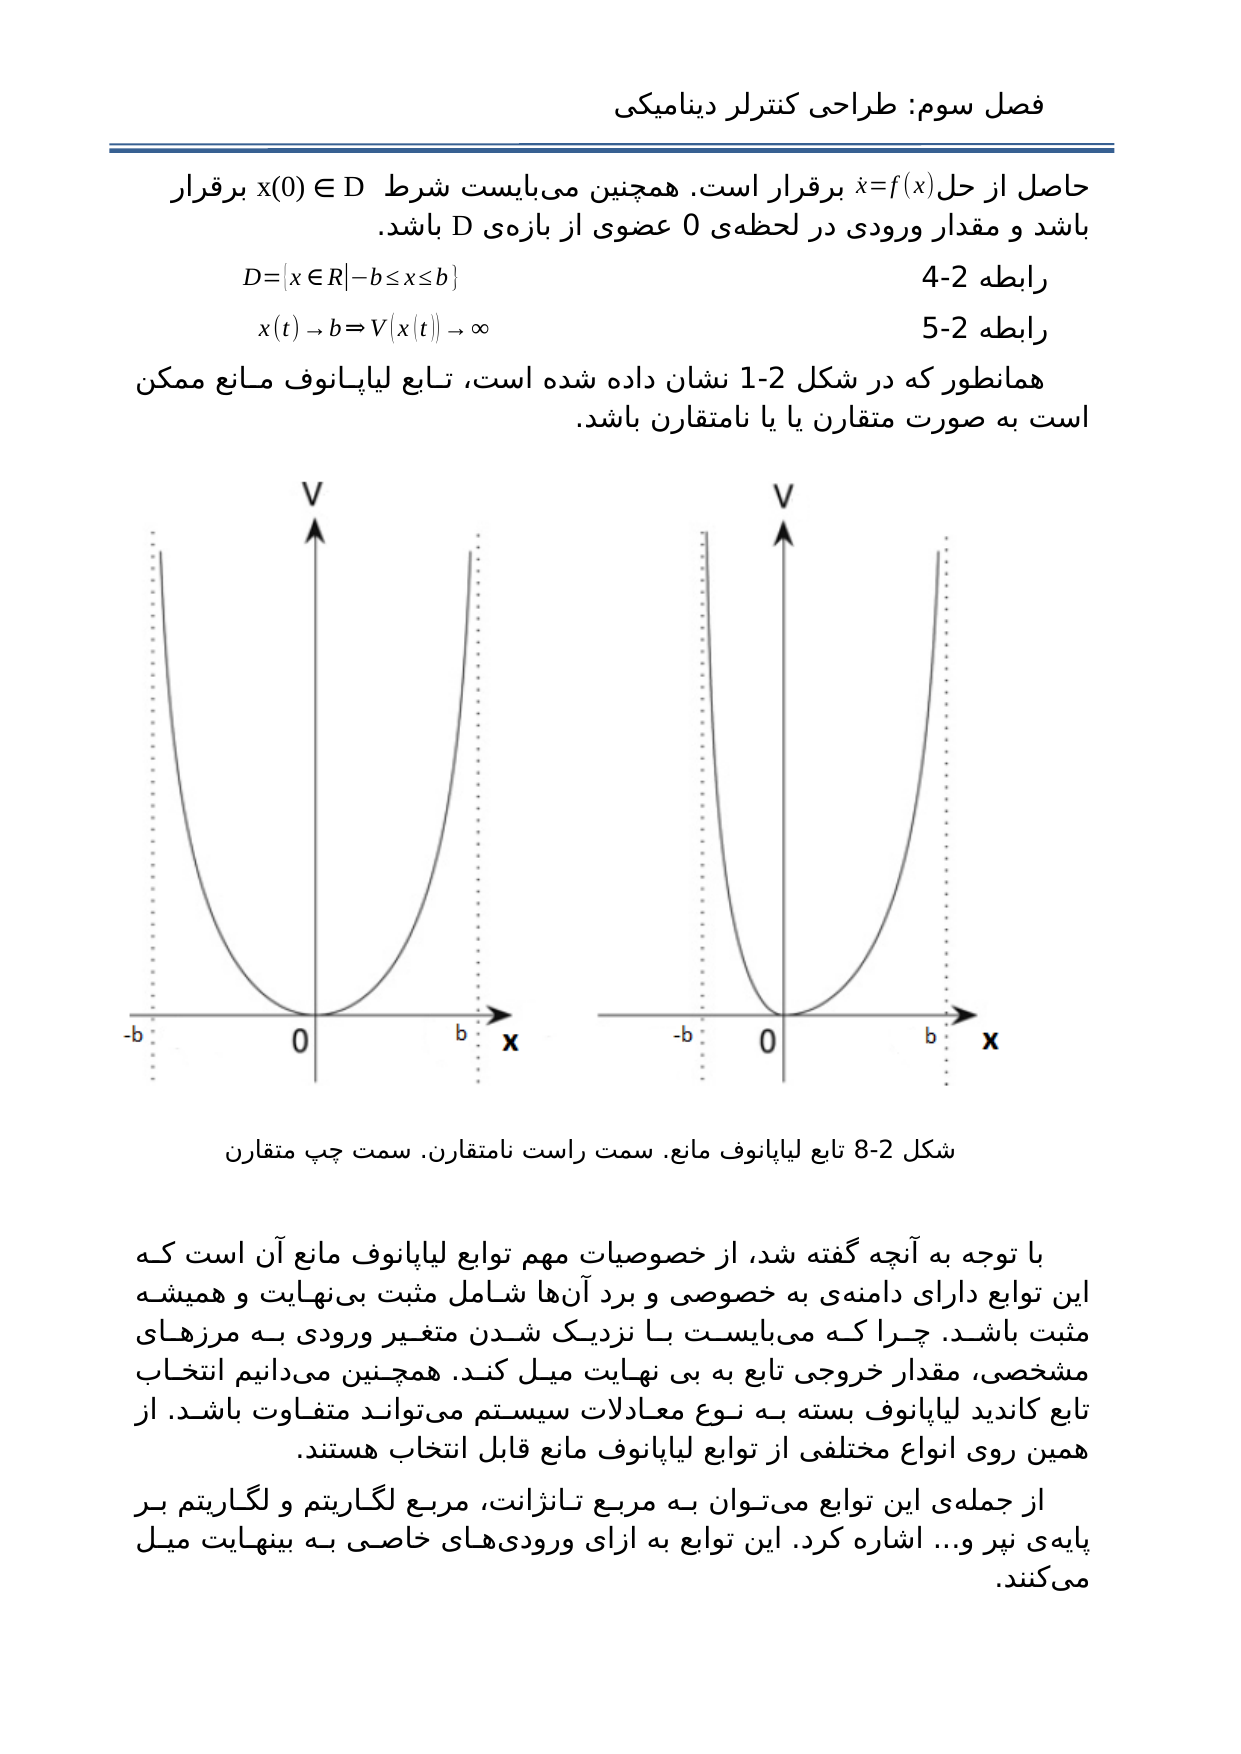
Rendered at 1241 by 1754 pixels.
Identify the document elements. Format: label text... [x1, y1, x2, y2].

text همانطور که در شکل 2-1 نشان داده شده است، تابع لیاپانوف مانع ممکن است به صورت متقارن یا یا نامتقارن باشد. [135, 362, 1090, 435]
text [135, 168, 1090, 243]
table_header رابطه 2-4 [612, 260, 1059, 311]
text با توجه به آنچه گفته شد، از خصوصیات مهم توابع لیاپانوف مانع آن است که این توابع دارای دامنه‌ی به خصوصی و برد آن‌ها شامل مثبت بی‌نهایت و همیشه مثبت باشد. چرا که می‌بایست با نزدیک شدن متغیر ورودی به مرزهای مشخصی، مقدار خروجی تابع به بی نهایت میل کند. همچنین می‌دانیم انتخاب تابع کاندید لیاپانوف بسته به نوع معادلات سیستم می‌تواند متفاوت باشد. از همین روی انواع مختلفی از توابع لیاپانوف مانع قابل انتخاب هستند. [135, 1237, 1090, 1465]
table_cell رابطه 2-5 [612, 311, 1059, 362]
table_cell [135, 311, 612, 362]
table_header [135, 260, 612, 311]
text از جمله‌ی این توابع می‌توان به مربع تانژانت، مربع لگاریتم و لگاریتم بر پایه‌ی نپر و... اشاره کرد. این توابع به ازای ورودی‌های خاصی به بینهایت میل می‌کنند. [135, 1483, 1090, 1595]
picture [89, 452, 1046, 1119]
